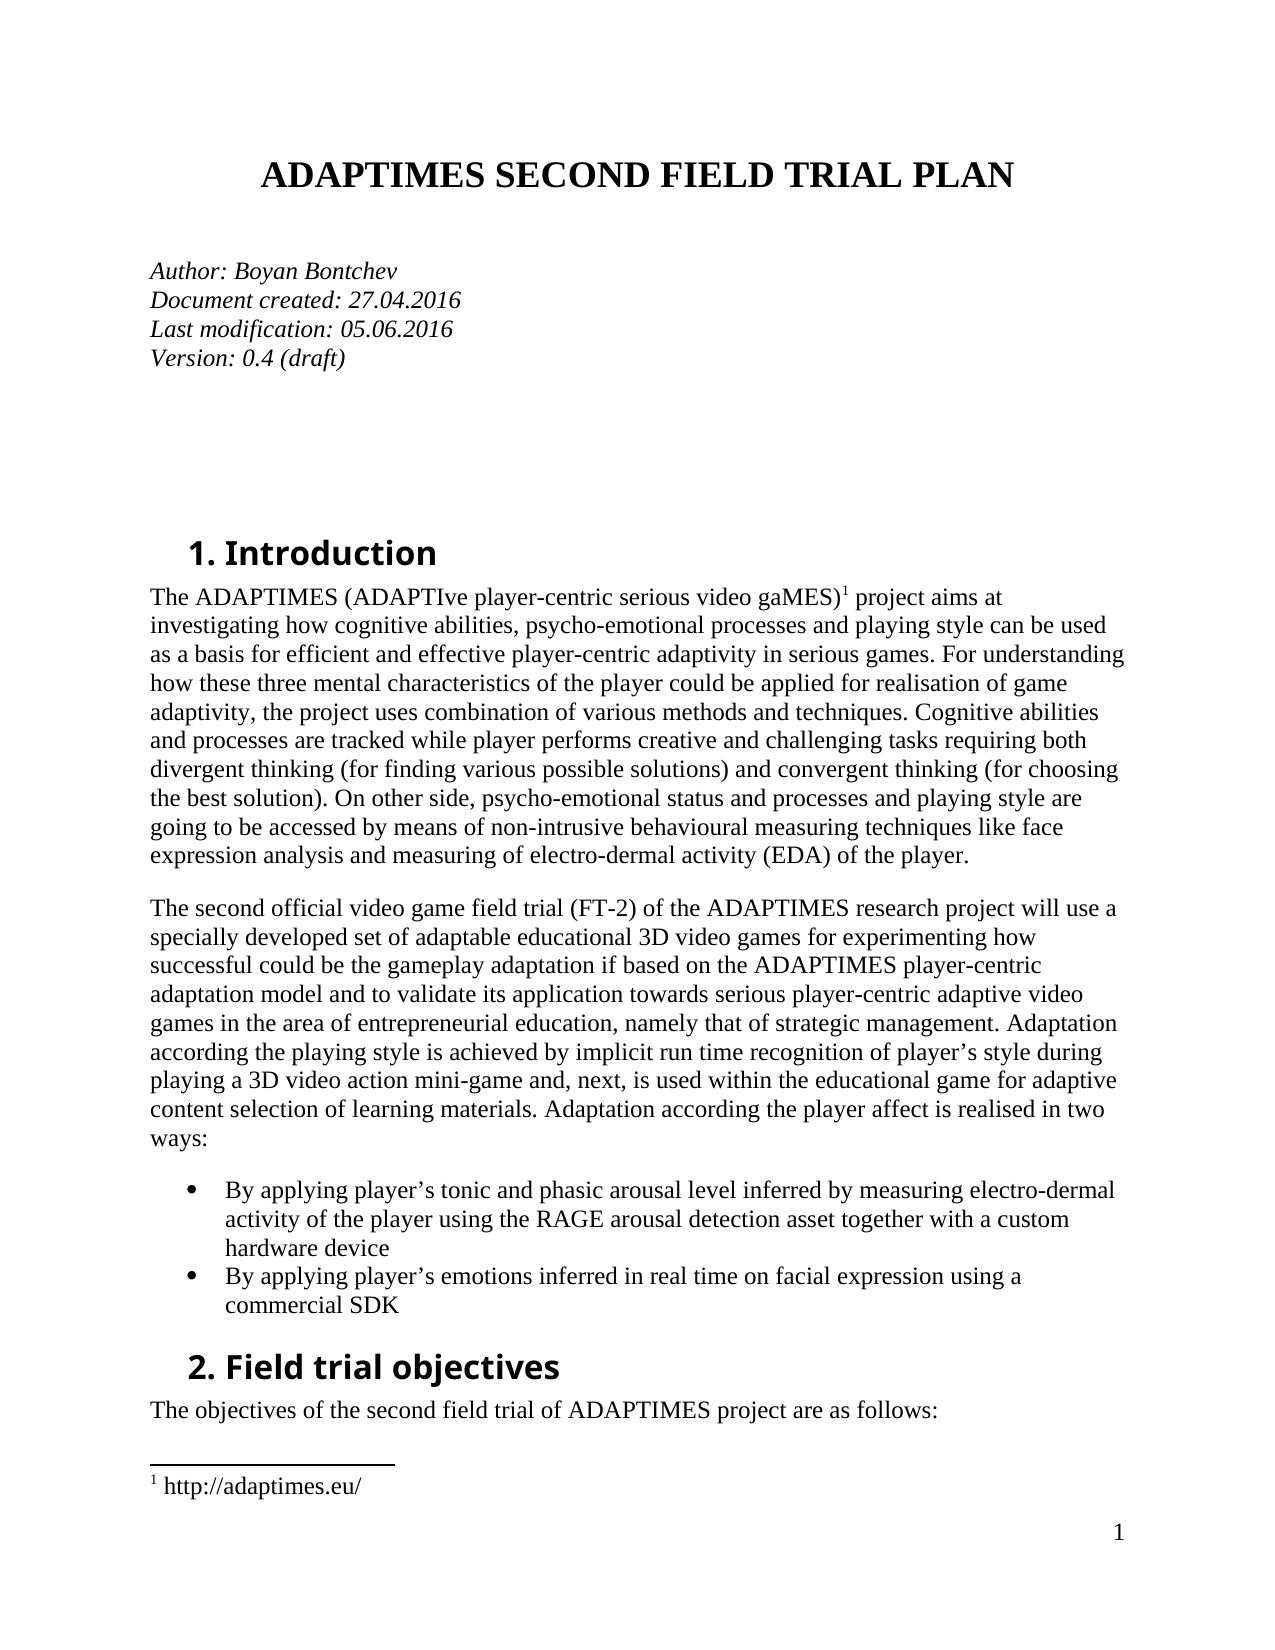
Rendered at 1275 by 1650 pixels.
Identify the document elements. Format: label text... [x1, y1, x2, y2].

subtitle ADAPTIMES SECOND FIELD TRIAL PLAN [150, 153, 1125, 196]
subtitle Introduction [187, 530, 1125, 575]
text Last modification: 05.06.2016 [150, 314, 1125, 343]
text Document created: 27.04.2016 [150, 285, 1125, 314]
text Author: Boyan Bontchev [150, 256, 1125, 285]
list By applying player’s emotions inferred in real time on facial expression using a commercial SDK [187, 1261, 1125, 1319]
text The second official video game field trial (FT-2) of the ADAPTIMES research project will use a specially developed set of adaptable educational 3D video games for experimenting how successful could be the gameplay adaptation if based on the ADAPTIMES player-centric adaptation model and to validate its application towards serious player-centric adaptive video games in the area of entrepreneurial education, namely that of strategic management. Adaptation according the playing style is achieved by implicit run time recognition of player’s style during playing a 3D video action mini-game and, next, is used within the educational game for adaptive content selection of learning materials. Adaptation according the player affect is realised in two ways: [150, 893, 1125, 1152]
list By applying player’s tonic and phasic arousal level inferred by measuring electro-dermal activity of the player using the RAGE arousal detection asset together with a custom hardware device [187, 1175, 1125, 1261]
text The objectives of the second field trial of ADAPTIMES project are as follows: [150, 1396, 1125, 1424]
text Version: 0.4 (draft) [150, 343, 1125, 371]
subtitle Field trial objectives [187, 1344, 1125, 1389]
text The ADAPTIMES (ADAPTIve player-centric serious video gaMES) project aims at investigating how cognitive abilities, psycho-emotional processes and playing style can be used as a basis for efficient and effective player-centric adaptivity in serious games. For understanding how these three mental characteristics of the player could be applied for realisation of game adaptivity, the project uses combination of various methods and techniques. Cognitive abilities and processes are tracked while player performs creative and challenging tasks requiring both divergent thinking (for finding various possible solutions) and convergent thinking (for choosing the best solution). On other side, psycho-emotional status and processes and playing style are going to be accessed by means of non-intrusive behavioural measuring techniques like face expression analysis and measuring of electro-dermal activity (EDA) of the player. [150, 582, 1125, 869]
